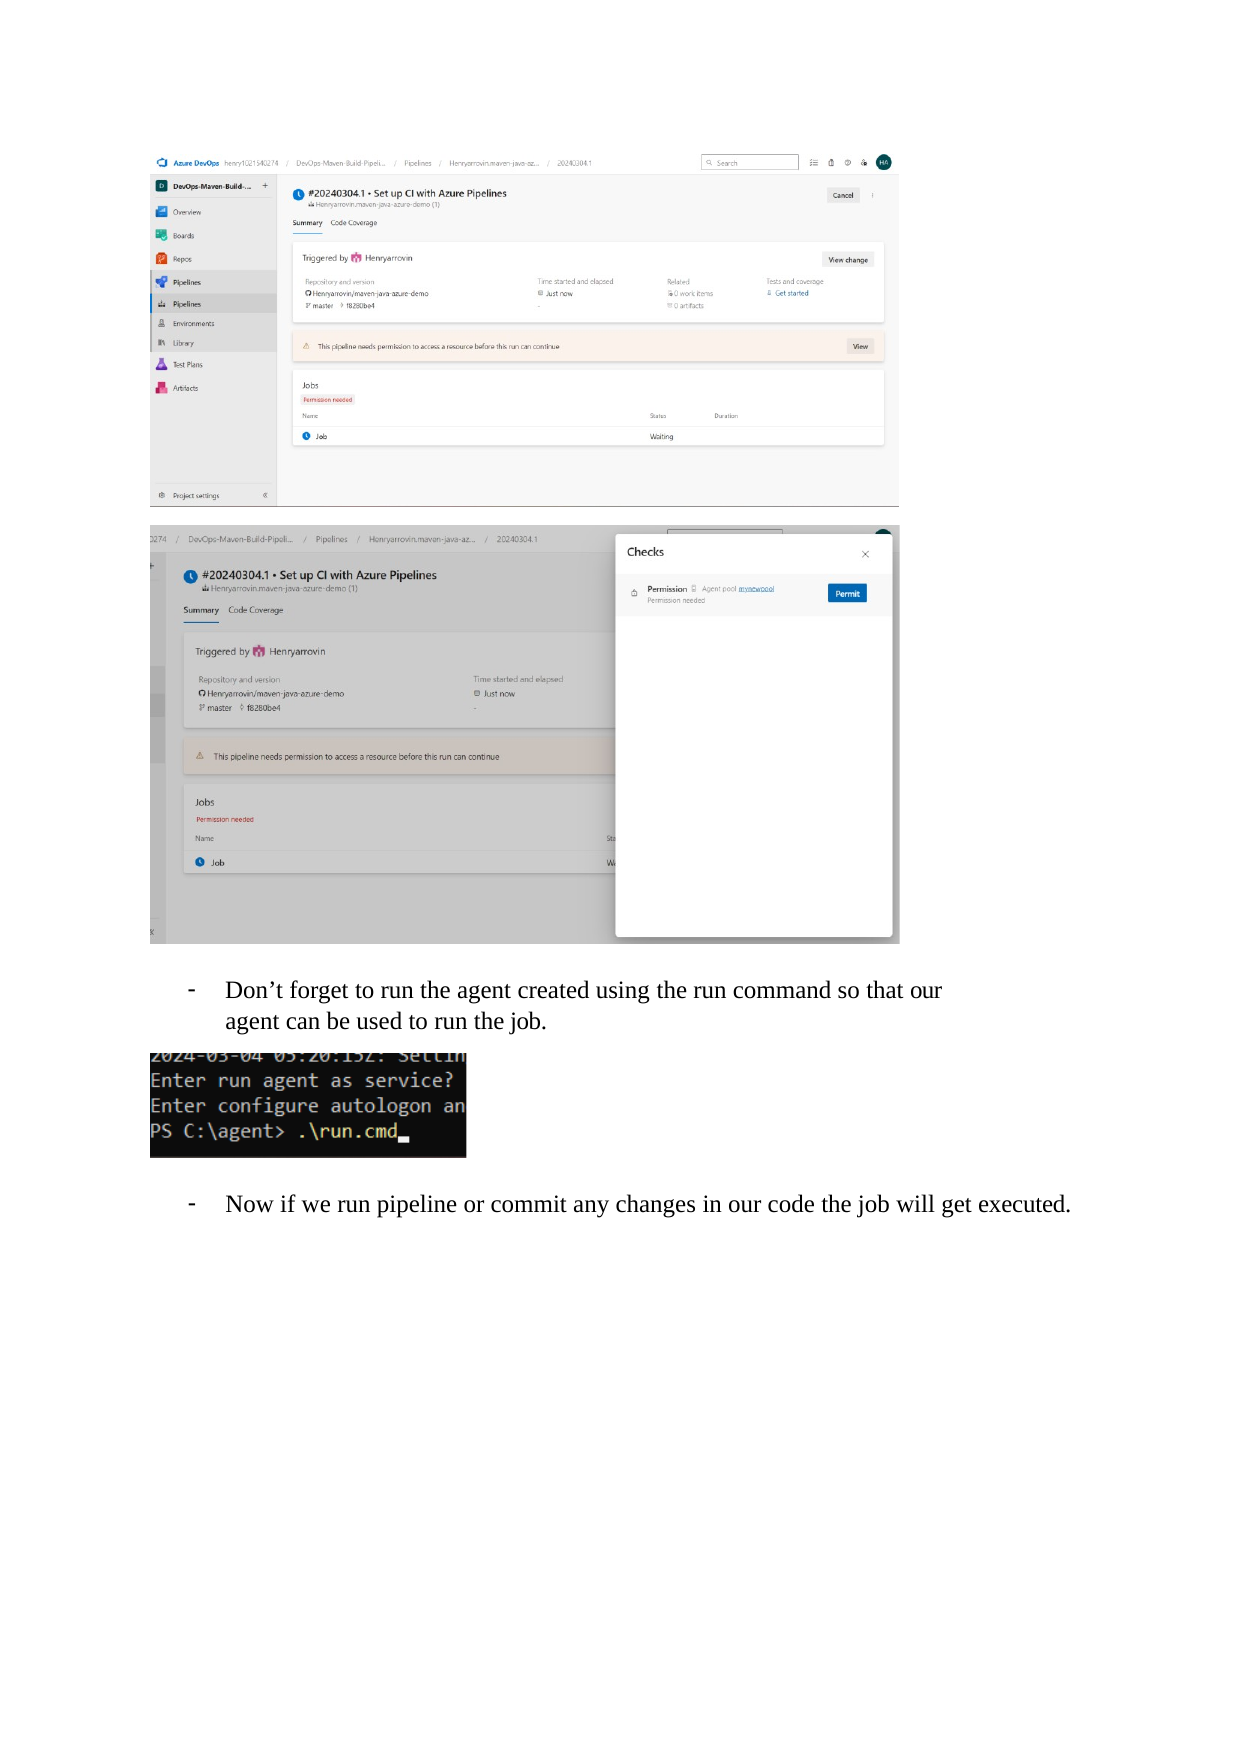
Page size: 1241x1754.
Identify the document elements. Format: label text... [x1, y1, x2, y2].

list Now if we run pipeline or commit any changes in our code the job will get executed. [188, 1186, 1072, 1219]
list Don’t forget to run the agent created using the run command so that our [187, 973, 1094, 1006]
picture [150, 525, 900, 944]
picture [150, 154, 899, 507]
picture [150, 1053, 467, 1158]
text agent can be used to run the job. [225, 1006, 1094, 1034]
